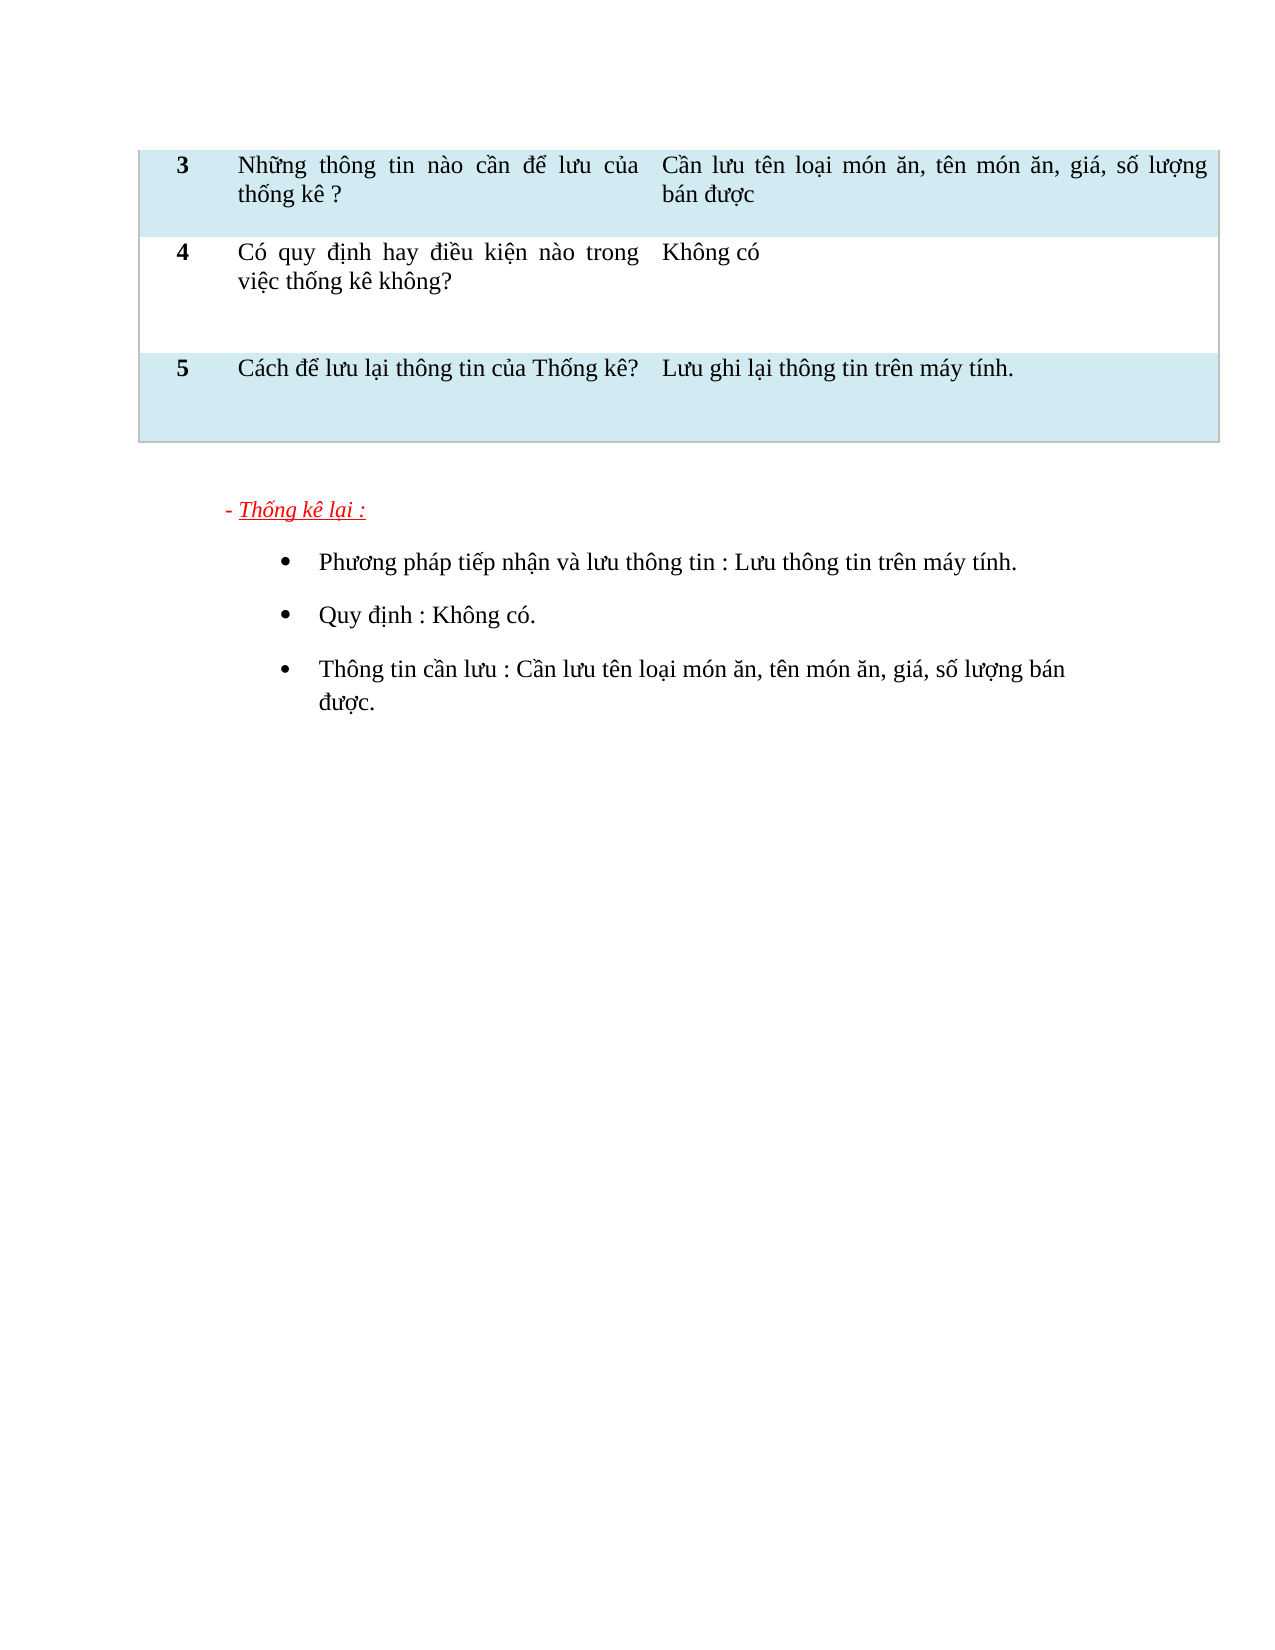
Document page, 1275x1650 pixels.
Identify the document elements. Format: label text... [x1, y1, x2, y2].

table_cell 5 [140, 353, 226, 441]
text - Thống kê lại : [150, 496, 1125, 522]
list Phương pháp tiếp nhận và lưu thông tin : Lưu thông tin trên máy tính. [281, 547, 1125, 576]
table_cell Cách để lưu lại thông tin của Thống kê? [226, 353, 651, 441]
table_cell 3 [140, 150, 226, 237]
table_cell Không có [651, 238, 1218, 353]
table_cell 4 [140, 238, 226, 353]
table_cell Cần lưu tên loại món ăn, tên món ăn, giá, số lượng bán được [651, 150, 1218, 237]
table_cell Lưu ghi lại thông tin trên máy tính. [651, 353, 1218, 441]
table_cell Có quy định hay điều kiện nào trong việc thống kê không? [226, 238, 651, 353]
table_cell Những thông tin nào cần để lưu của thống kê ? [226, 150, 651, 237]
list Thông tin cần lưu : Cần lưu tên loại món ăn, tên món ăn, giá, số lượng bán được. [281, 654, 1125, 716]
list Quy định : Không có. [281, 601, 1125, 629]
